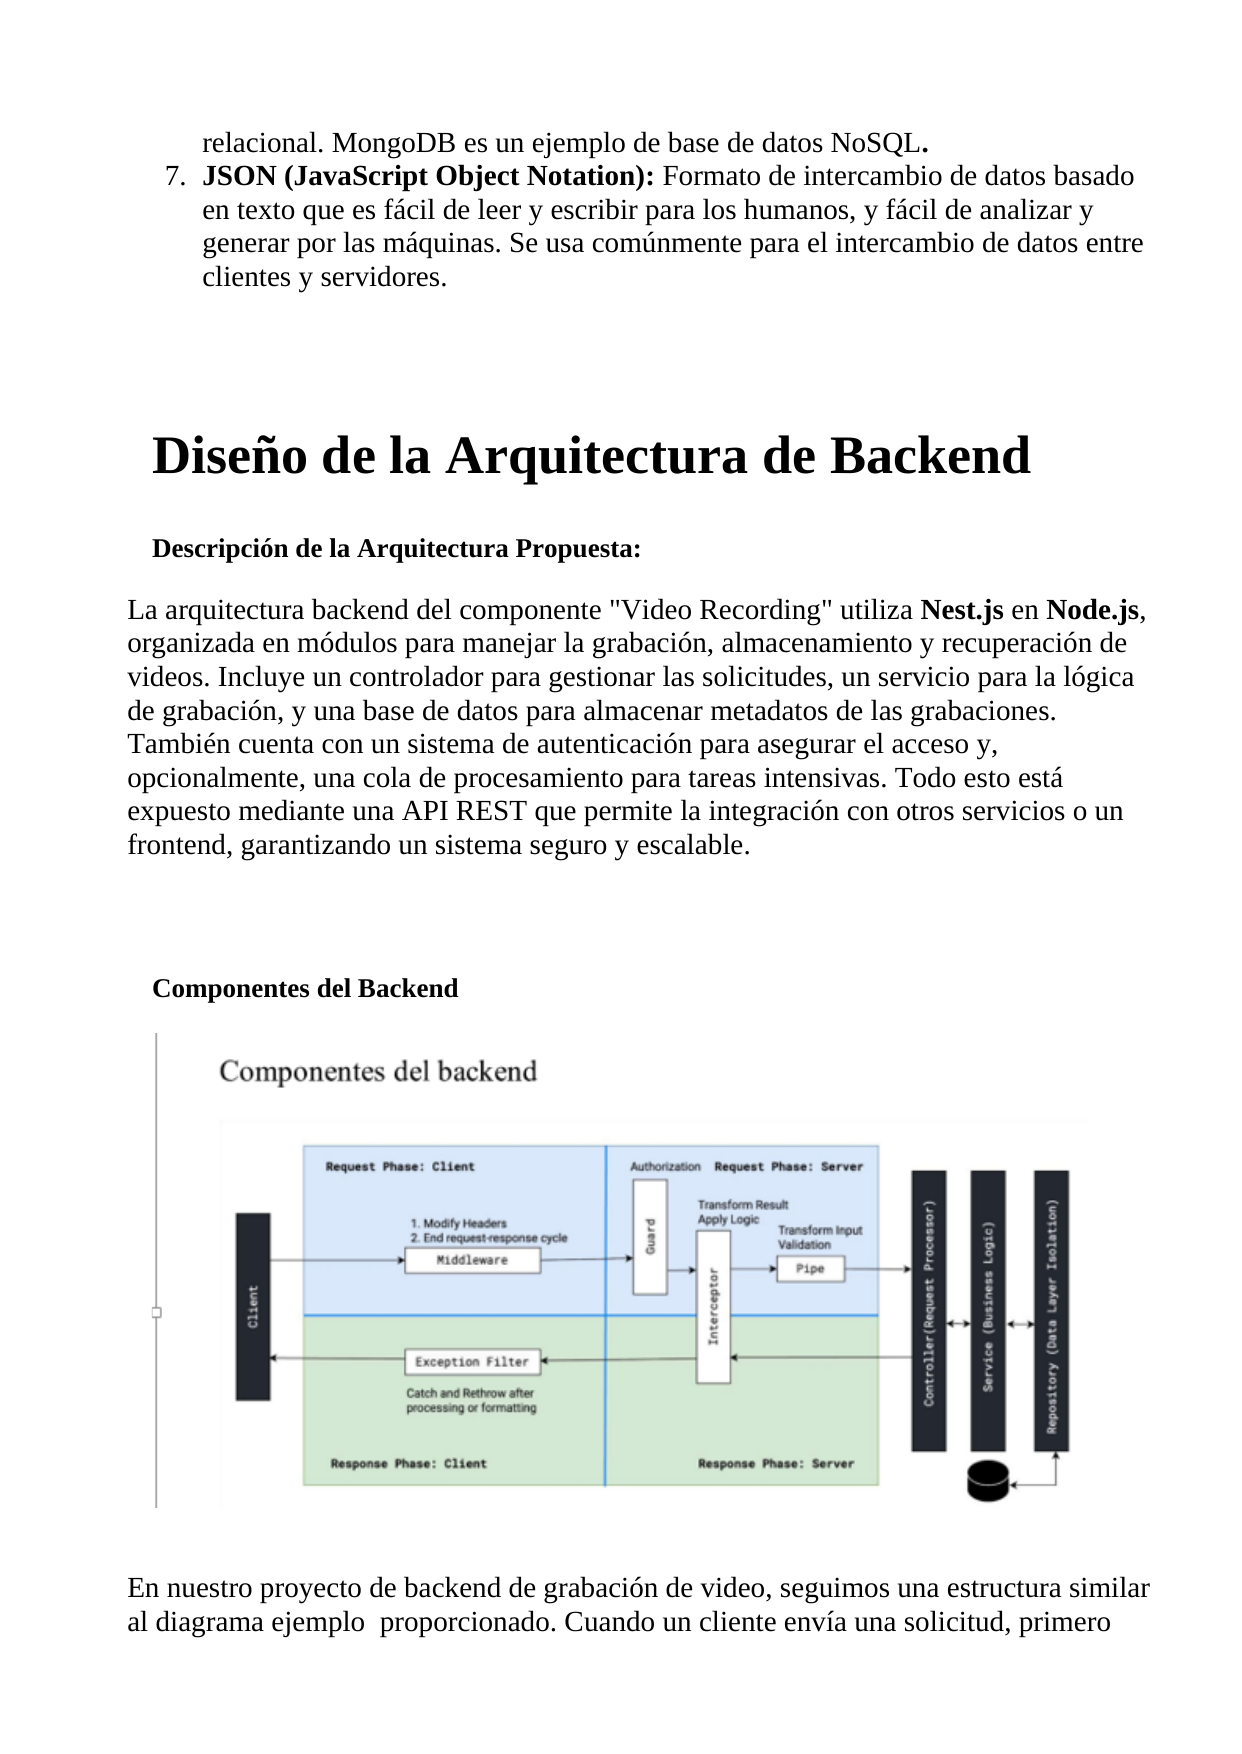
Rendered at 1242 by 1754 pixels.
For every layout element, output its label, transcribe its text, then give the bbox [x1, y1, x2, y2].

list JSON (JavaScript Object Notation): Formato de intercambio de datos basado en texto que es fácil de leer y escribir para los humanos, y fácil de analizar y generar por las máquinas. Se usa comúnmente para el intercambio de datos entre clientes y servidores. [164, 158, 1152, 293]
picture [151, 1033, 1157, 1508]
text Diseño de la Arquitectura de Backend [139, 423, 1152, 485]
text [127, 1570, 1152, 1637]
text La arquitectura backend del componente "Video Recording" utiliza Nest.js en Node.js, organizada en módulos para manejar la grabación, almacenamiento y recuperación de videos. Incluye un controlador para gestionar las solicitudes, un servicio para la lógica de grabación, y una base de datos para almacenar metadatos de las grabaciones. También cuenta con un sistema de autenticación para asegurar el acceso y, opcionalmente, una cola de procesamiento para tareas intensivas. Todo esto está expuesto mediante una API REST que permite la integración con otros servicios o un frontend, garantizando un sistema seguro y escalable. [127, 592, 1152, 860]
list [164, 125, 1152, 158]
text Componentes del Backend [139, 972, 1152, 1003]
text Descripción de la Arquitectura Propuesta: [139, 532, 1152, 563]
